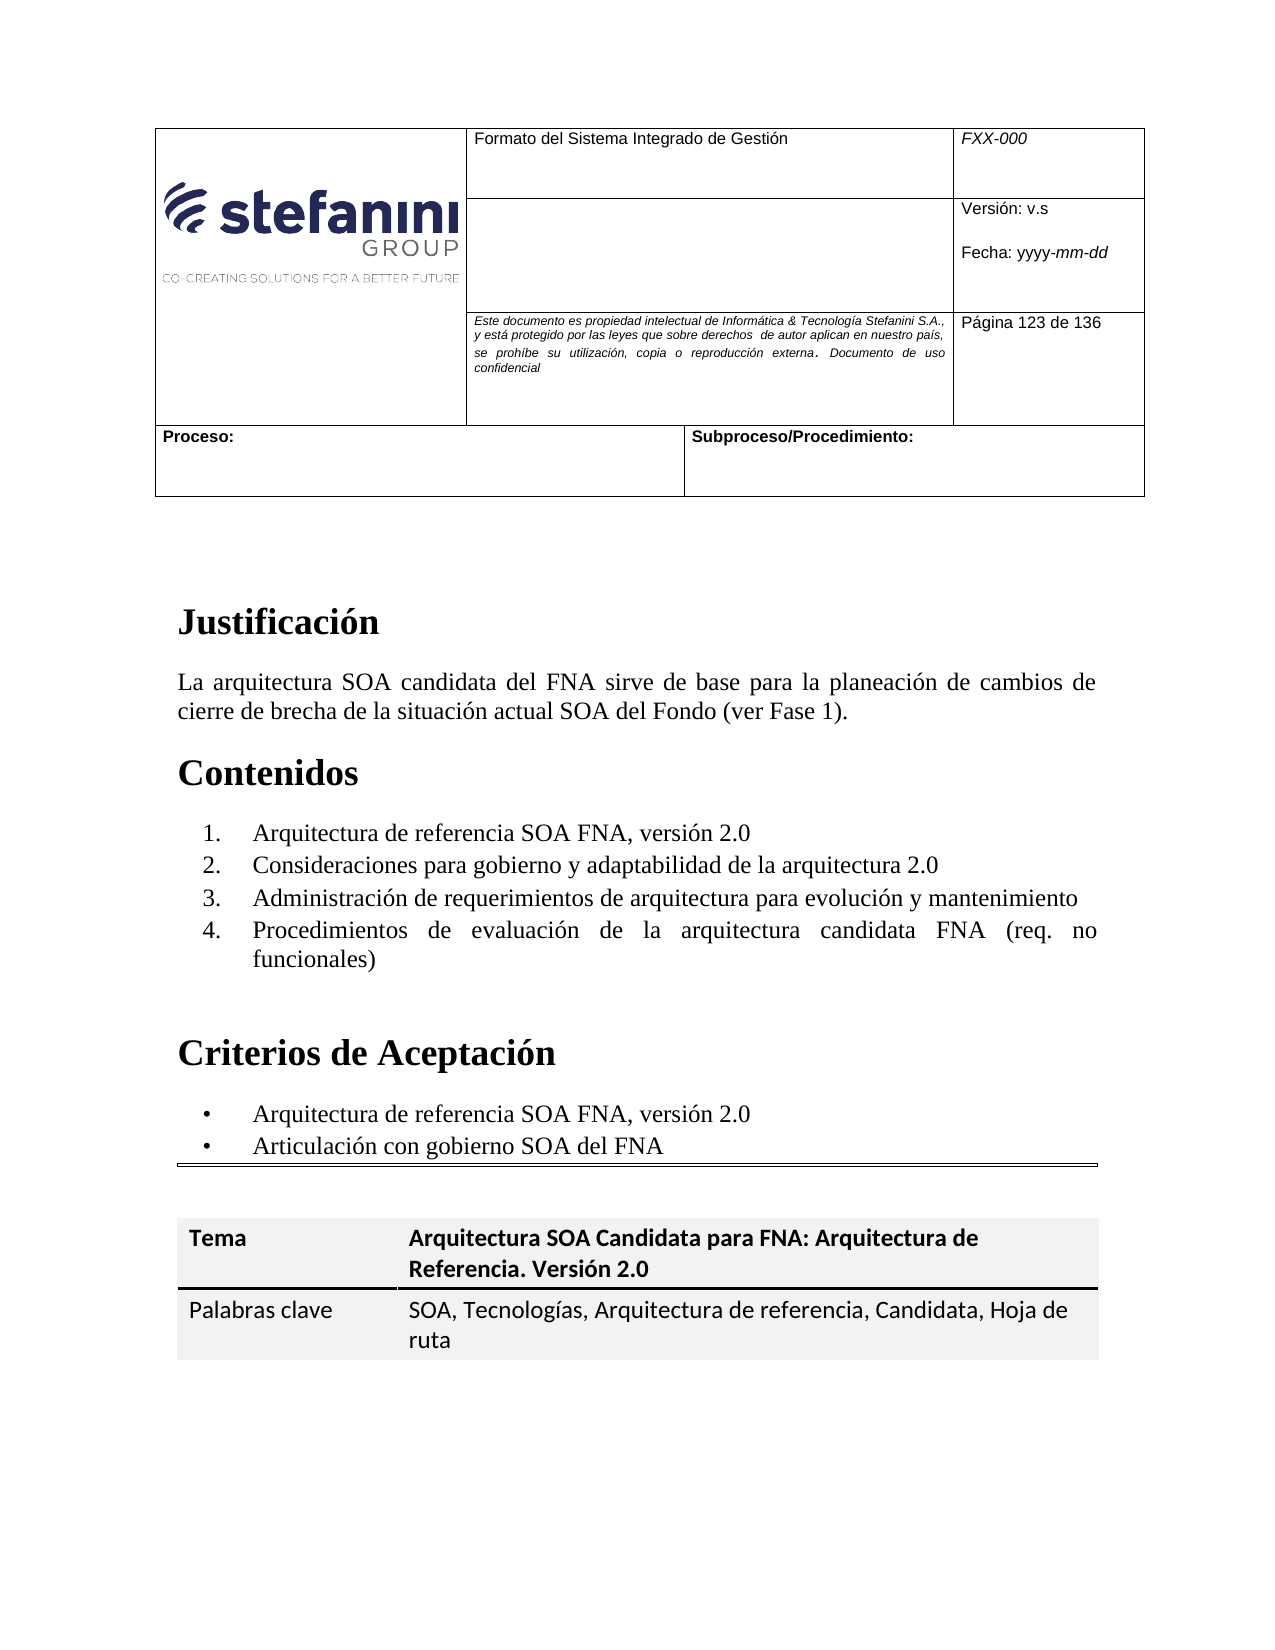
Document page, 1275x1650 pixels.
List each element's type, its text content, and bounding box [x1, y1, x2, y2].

table_cell SOA, Tecnologías, Arquitectura de referencia, Candidata, Hoja de ruta [398, 1290, 1098, 1359]
list Consideraciones para gobierno y adaptabilidad de la arquitectura 2.0 [202, 851, 1098, 879]
list Articulación con gobierno SOA del FNA [202, 1131, 1098, 1160]
subtitle Contenidos [177, 750, 1098, 793]
table_header Arquitectura SOA Candidata para FNA: Arquitectura de Referencia. Versión 2.0 [398, 1219, 1098, 1287]
subtitle Justificación [177, 599, 1098, 642]
subtitle Criterios de Aceptación [177, 1031, 1098, 1074]
list Arquitectura de referencia SOA FNA, versión 2.0 [202, 1099, 1098, 1127]
table_cell Palabras clave [178, 1290, 397, 1359]
list Procedimientos de evaluación de la arquitectura candidata FNA (req. no funcionales) [202, 916, 1098, 973]
list Administración de requerimientos de arquitectura para evolución y mantenimiento [202, 883, 1098, 912]
picture [162, 182, 460, 286]
text La arquitectura SOA candidata del FNA sirve de base para la planeación de cambios de cierre de brecha de la situación actual SOA del Fondo (ver Fase 1). [177, 667, 1098, 725]
list Arquitectura de referencia SOA FNA, versión 2.0 [202, 818, 1098, 847]
table_header Tema [178, 1219, 397, 1287]
